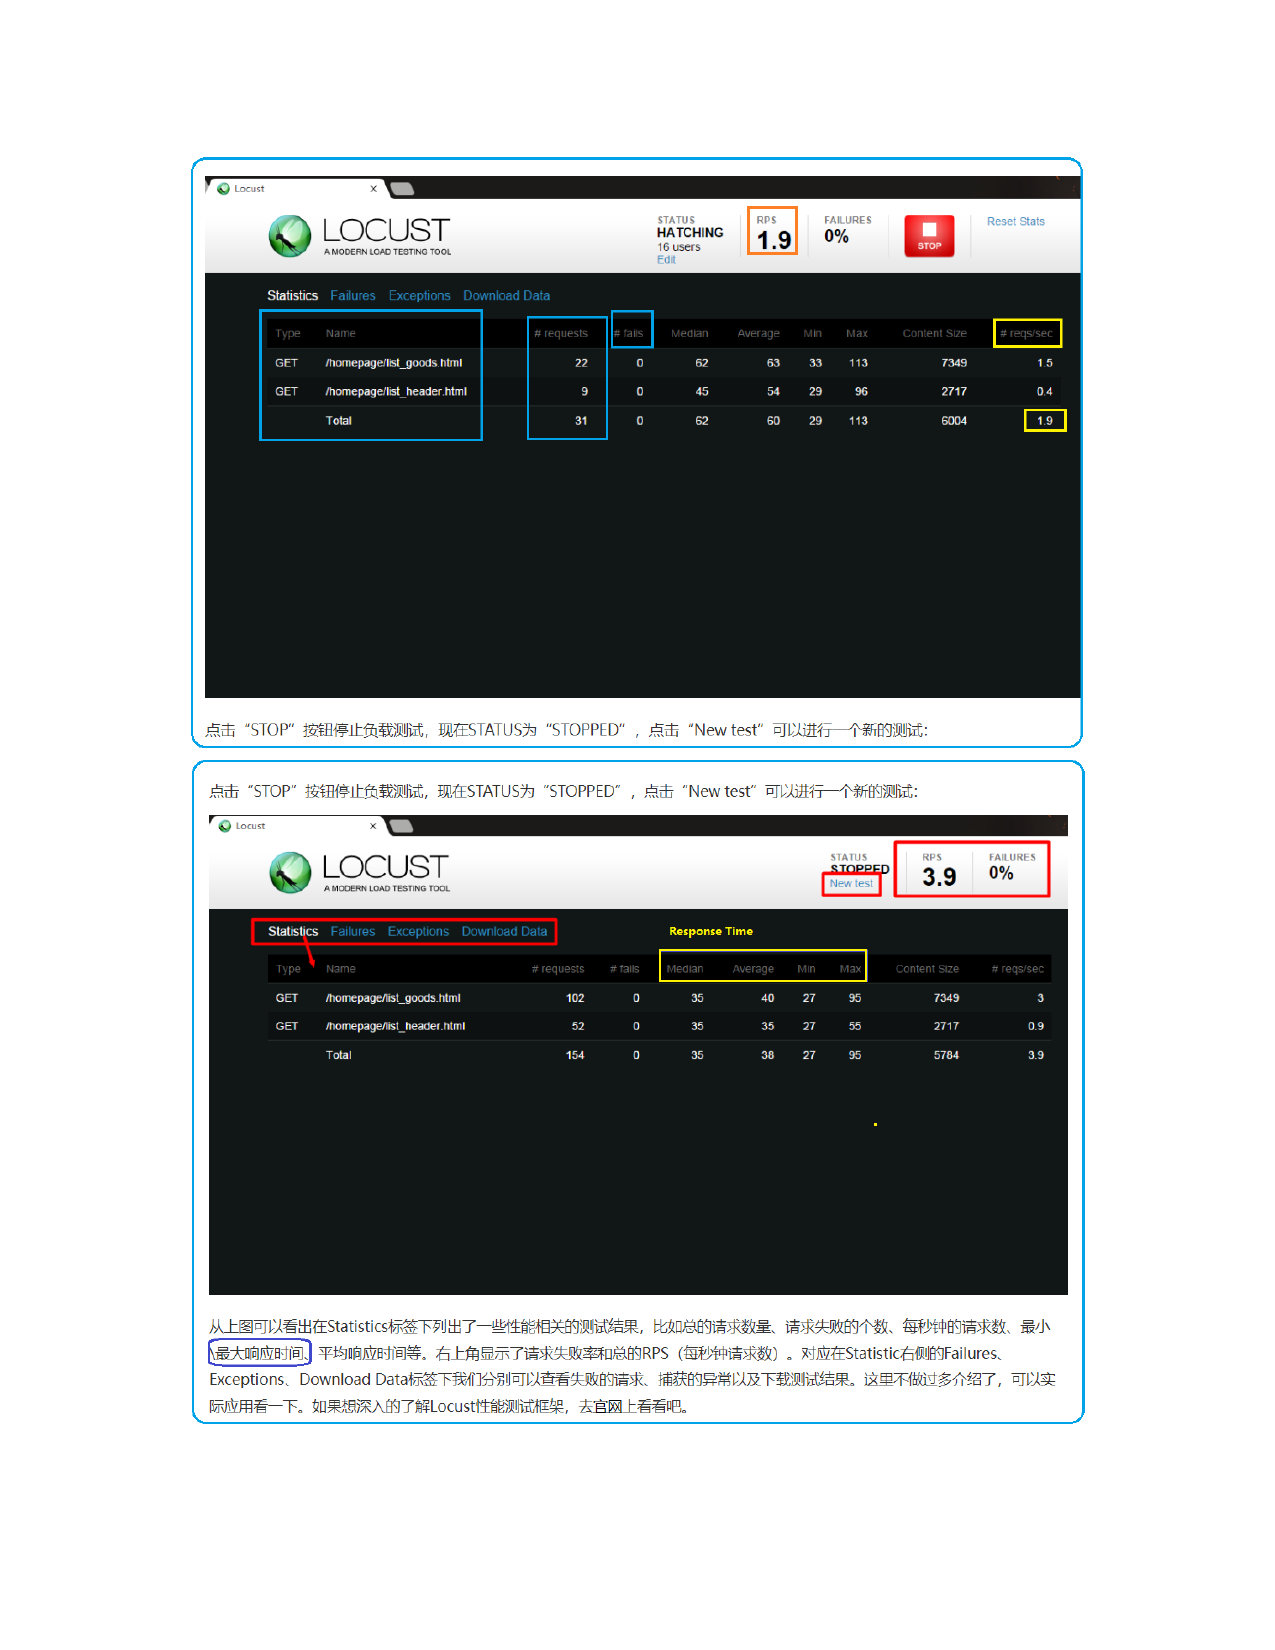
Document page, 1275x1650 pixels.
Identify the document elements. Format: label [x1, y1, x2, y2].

picture [187, 150, 1087, 754]
picture [187, 755, 1087, 1428]
